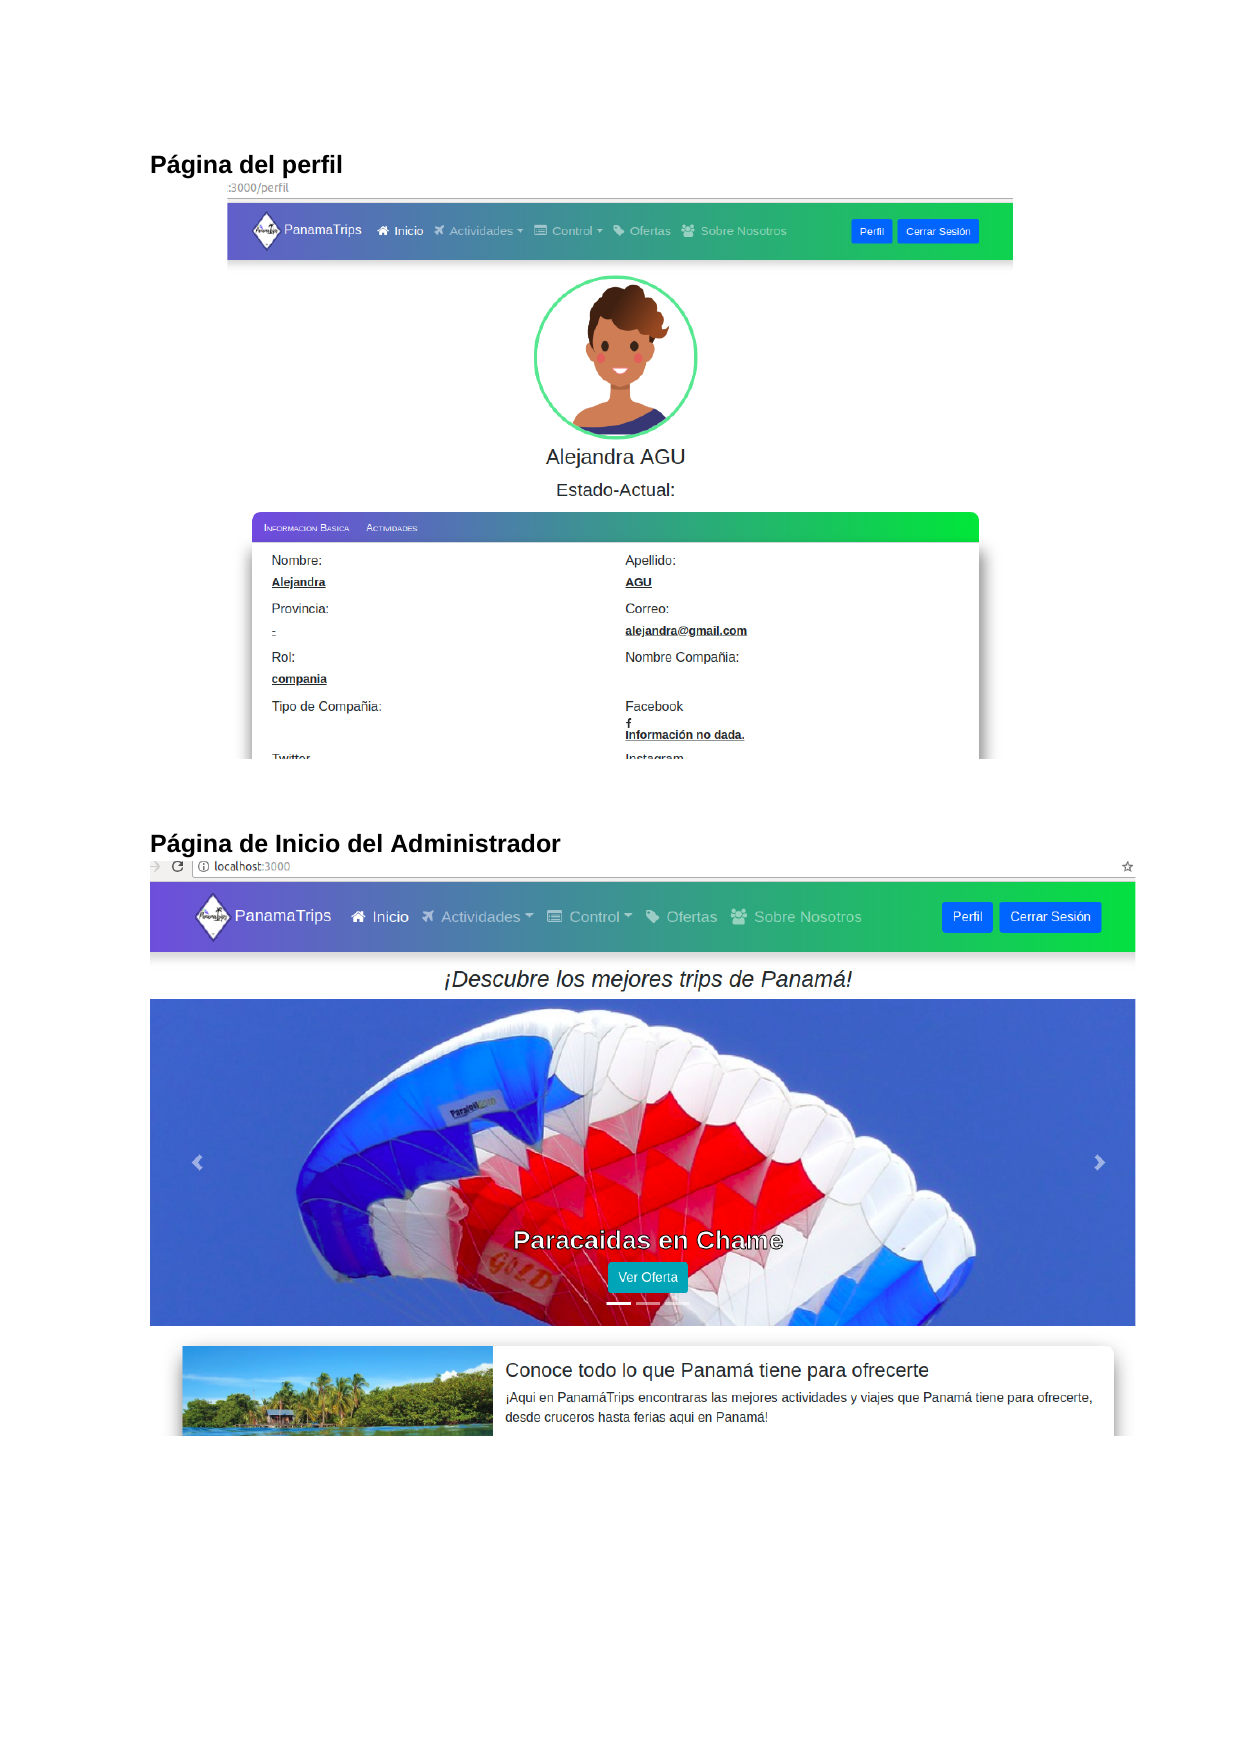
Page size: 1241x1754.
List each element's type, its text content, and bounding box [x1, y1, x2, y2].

picture [227, 183, 1013, 759]
text Página de Inicio del Administrador [150, 829, 1090, 857]
picture [150, 861, 1136, 1436]
text Página del perfil [150, 150, 1090, 179]
